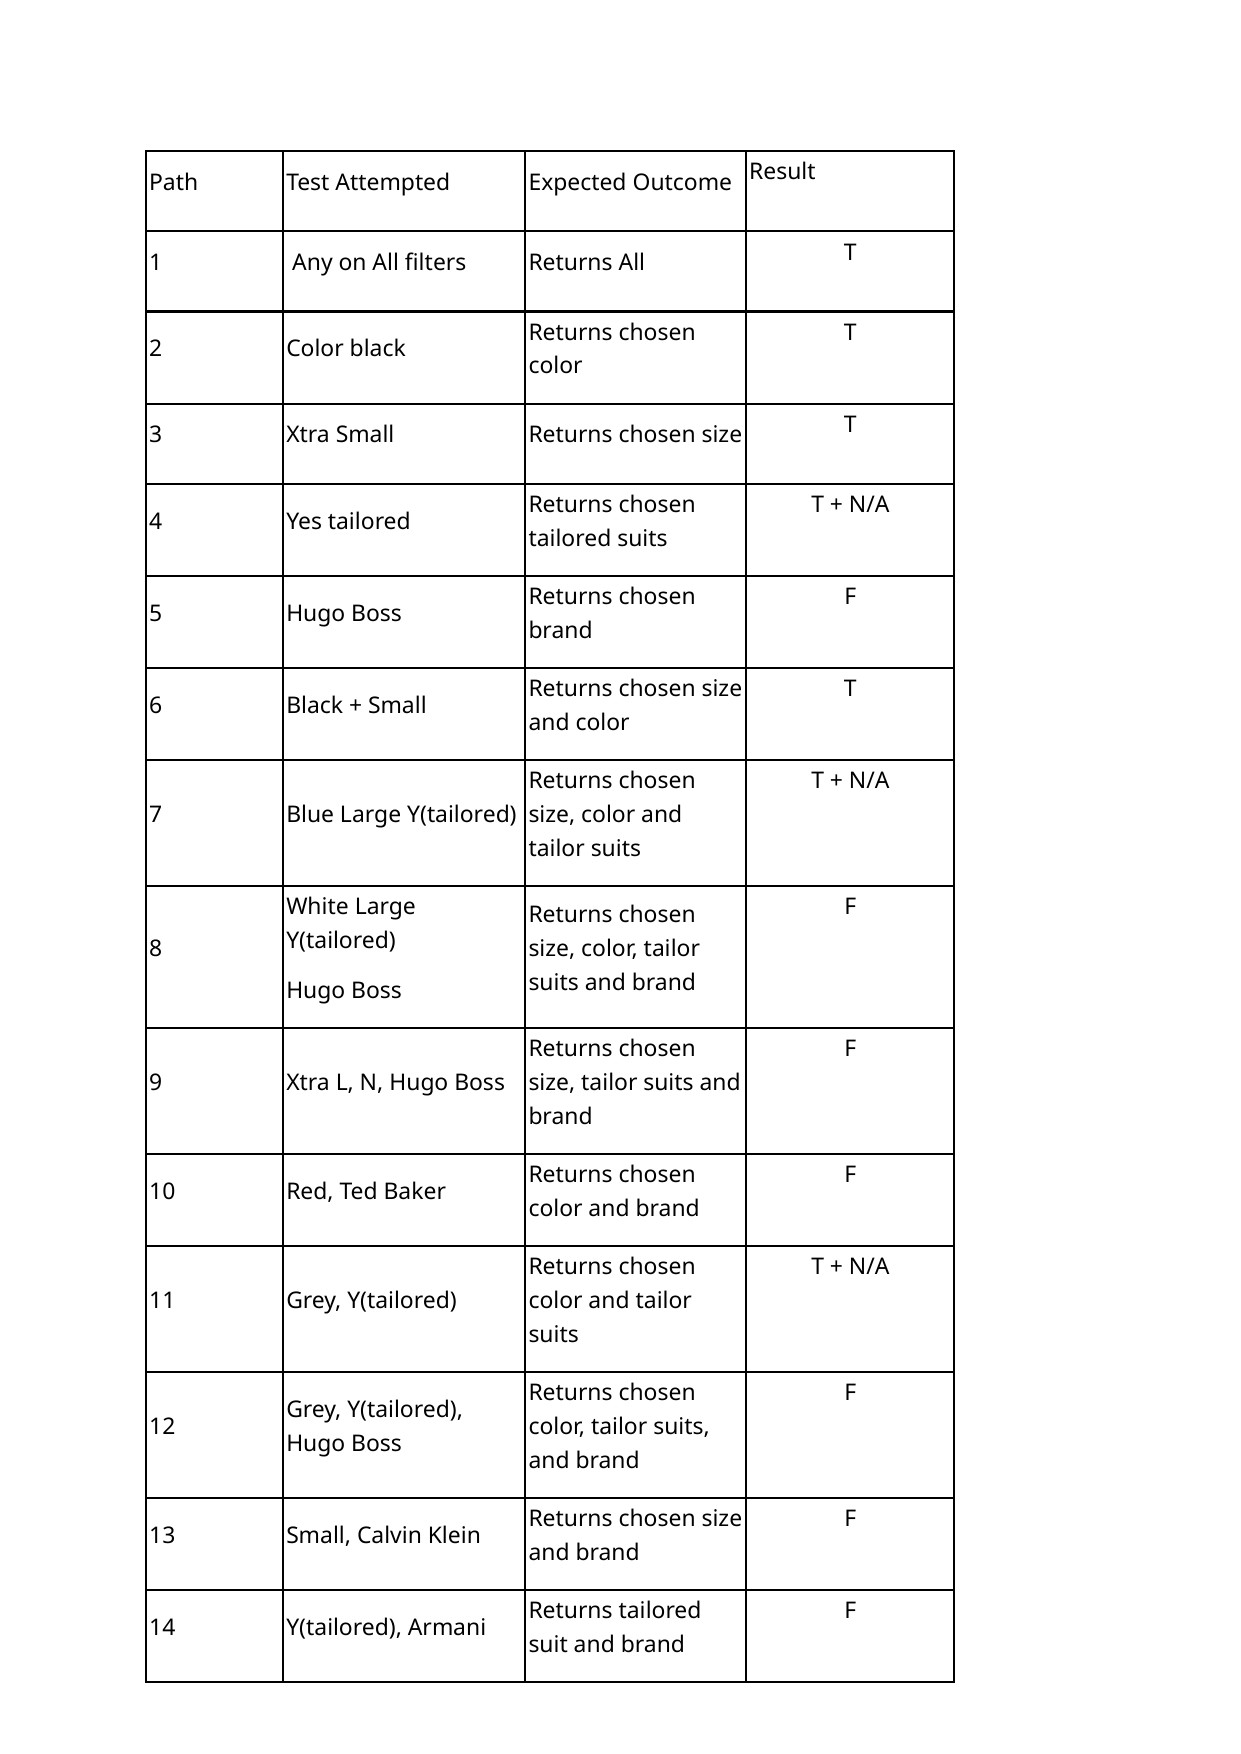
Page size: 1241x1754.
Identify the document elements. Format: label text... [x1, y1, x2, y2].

table_cell T [747, 313, 953, 402]
table_cell Xtra L, N, Hugo Boss [284, 1029, 524, 1153]
table_cell 14 [147, 1591, 282, 1681]
table_cell 1 [147, 232, 282, 310]
table_cell F [747, 887, 953, 1027]
table_cell 7 [147, 761, 282, 884]
table_cell 13 [147, 1499, 282, 1589]
table_header Result [747, 152, 953, 230]
table_cell Returns chosen color and tailor suits [526, 1247, 745, 1371]
table_cell Red, Ted Baker [284, 1155, 524, 1245]
table_cell 9 [147, 1029, 282, 1153]
table_cell 8 [147, 887, 282, 1027]
table_cell F [747, 1155, 953, 1245]
table_cell Returns chosen color [526, 313, 745, 402]
table_cell Returns chosen size [526, 405, 745, 482]
table_cell Xtra Small [284, 405, 524, 482]
table_cell Grey, Y(tailored), Hugo Boss [284, 1373, 524, 1497]
table_cell White Large Y(tailored) Hugo Boss [284, 887, 524, 1027]
table_header Path [147, 152, 282, 230]
table_cell Returns tailored suit and brand [526, 1591, 745, 1681]
table_cell Small, Calvin Klein [284, 1499, 524, 1589]
table_cell Returns chosen tailored suits [526, 485, 745, 574]
table_cell Black + Small [284, 669, 524, 759]
table_cell Returns All [526, 232, 745, 310]
table_cell Y(tailored), Armani [284, 1591, 524, 1681]
table_cell F [747, 577, 953, 667]
table_cell 3 [147, 405, 282, 482]
table_cell Returns chosen size and brand [526, 1499, 745, 1589]
table_cell Hugo Boss [284, 577, 524, 667]
table_cell F [747, 1591, 953, 1681]
table_cell T + N/A [747, 761, 953, 884]
table_cell F [747, 1373, 953, 1497]
table_cell Returns chosen size and color [526, 669, 745, 759]
table_cell F [747, 1499, 953, 1589]
table_cell Color black [284, 313, 524, 402]
table_cell 6 [147, 669, 282, 759]
table_cell Returns chosen brand [526, 577, 745, 667]
table_cell Returns chosen size, tailor suits and brand [526, 1029, 745, 1153]
table_cell Returns chosen size, color, tailor suits and brand [526, 887, 745, 1027]
table_header Test Attempted [284, 152, 524, 230]
table_cell Yes tailored [284, 485, 524, 574]
table_cell 5 [147, 577, 282, 667]
table_cell T + N/A [747, 1247, 953, 1371]
table_cell 11 [147, 1247, 282, 1371]
table_cell Returns chosen color and brand [526, 1155, 745, 1245]
table_cell T [747, 405, 953, 482]
table_cell T + N/A [747, 485, 953, 574]
table_cell 4 [147, 485, 282, 574]
table_header Expected Outcome [526, 152, 745, 230]
table_cell Grey, Y(tailored) [284, 1247, 524, 1371]
table_cell 10 [147, 1155, 282, 1245]
table_cell Blue Large Y(tailored) [284, 761, 524, 884]
table_cell T [747, 669, 953, 759]
table_cell Any on All filters [284, 232, 524, 310]
table_cell 12 [147, 1373, 282, 1497]
table_cell F [747, 1029, 953, 1153]
table_cell T [747, 232, 953, 310]
table_cell 2 [147, 313, 282, 402]
table_cell Returns chosen color, tailor suits, and brand [526, 1373, 745, 1497]
table_cell Returns chosen size, color and tailor suits [526, 761, 745, 884]
